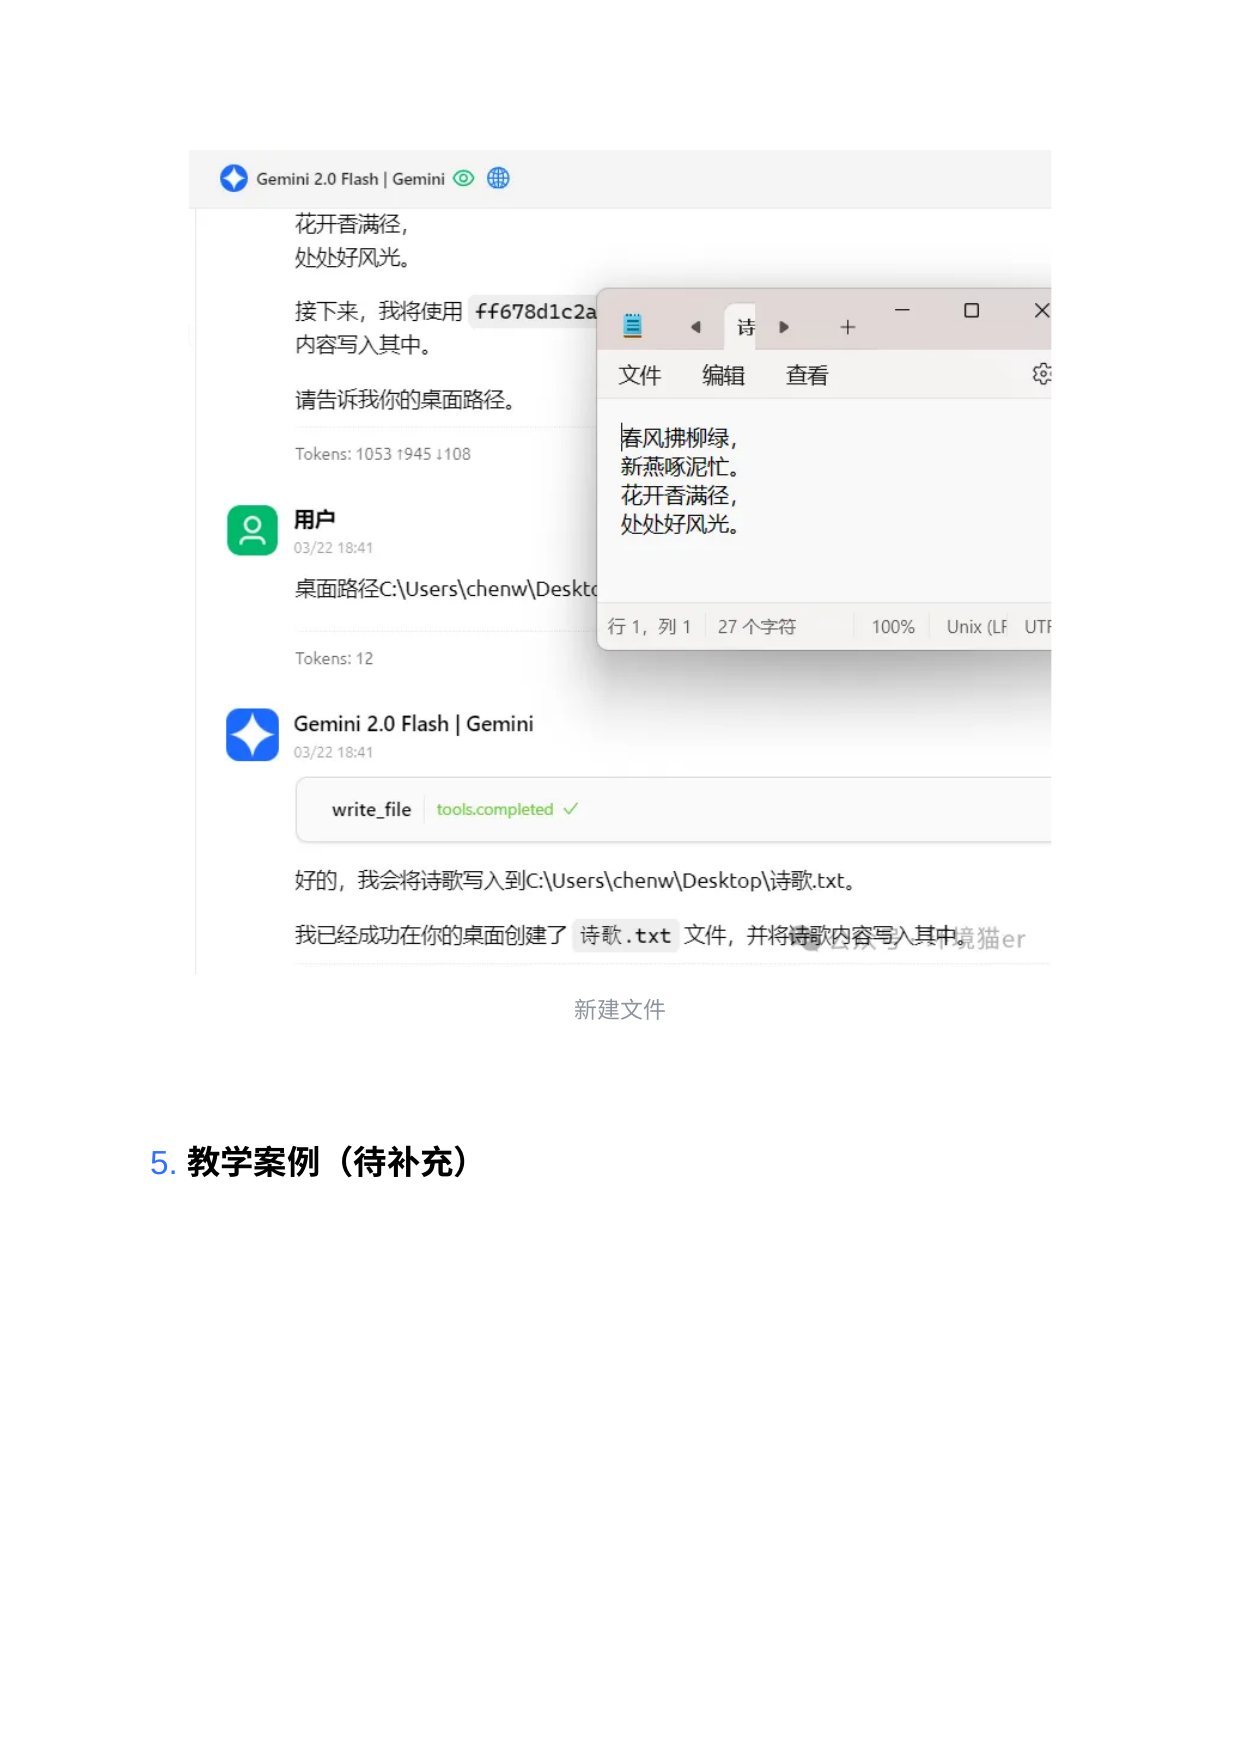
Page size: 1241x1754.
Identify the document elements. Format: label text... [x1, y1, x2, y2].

text 新建文件 [150, 991, 1090, 1025]
picture [188, 150, 1052, 974]
